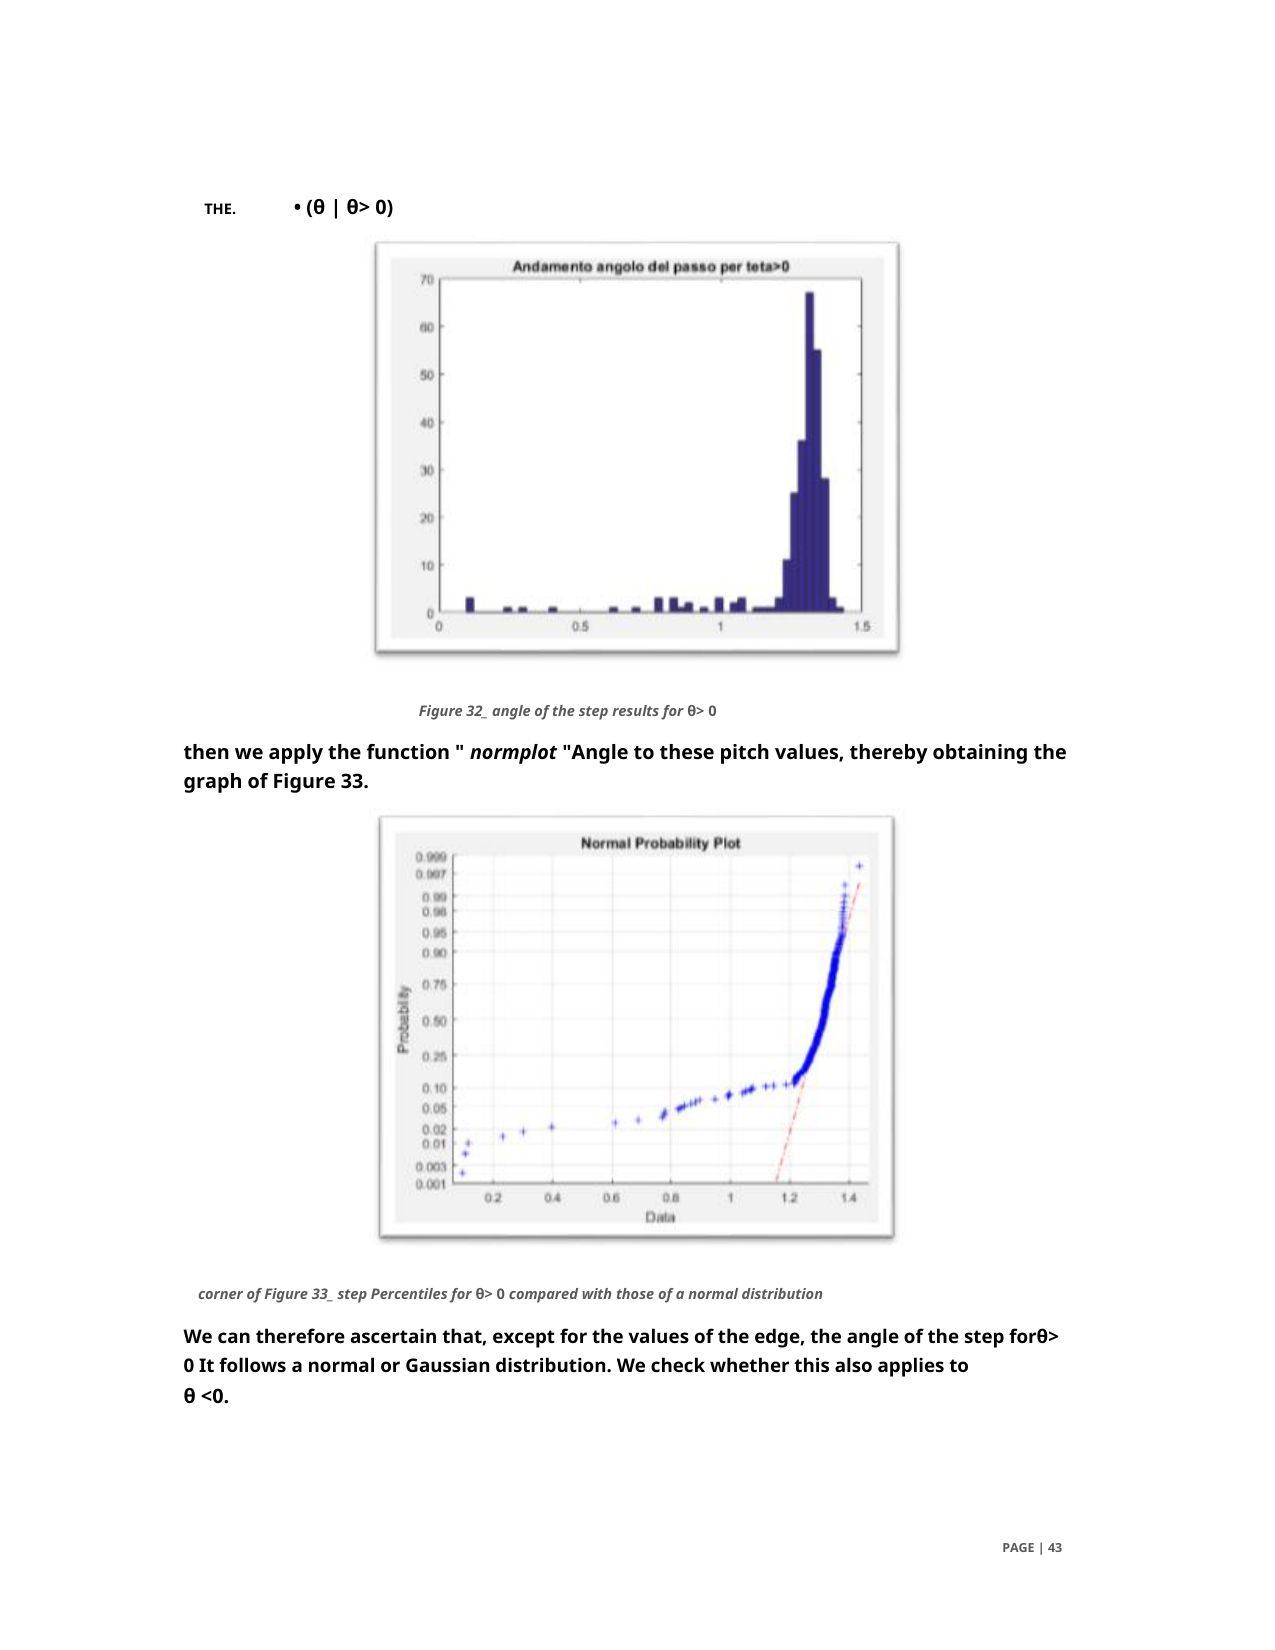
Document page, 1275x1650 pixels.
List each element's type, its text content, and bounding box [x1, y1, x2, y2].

text THE. • (θ | θ> 0) [204, 193, 1125, 219]
picture [364, 234, 911, 668]
text θ <0. [183, 1382, 1125, 1408]
picture [368, 808, 906, 1253]
text then we apply the function " normplot "Angle to these pitch values, thereby obtaining the graph of Figure 33. [183, 736, 1102, 795]
text Figure 32_ angle of the step results for θ> 0 [419, 700, 1125, 720]
text PAGE | 43 [1002, 1539, 1125, 1556]
text corner of Figure 33_ step Percentiles for θ> 0 compared with those of a normal distribution [198, 1284, 1125, 1303]
text We can therefore ascertain that, except for the values ​​of the edge, the angle of the step forθ> 0 It follows a normal or Gaussian distribution. We check whether this also applies to [183, 1321, 1062, 1378]
